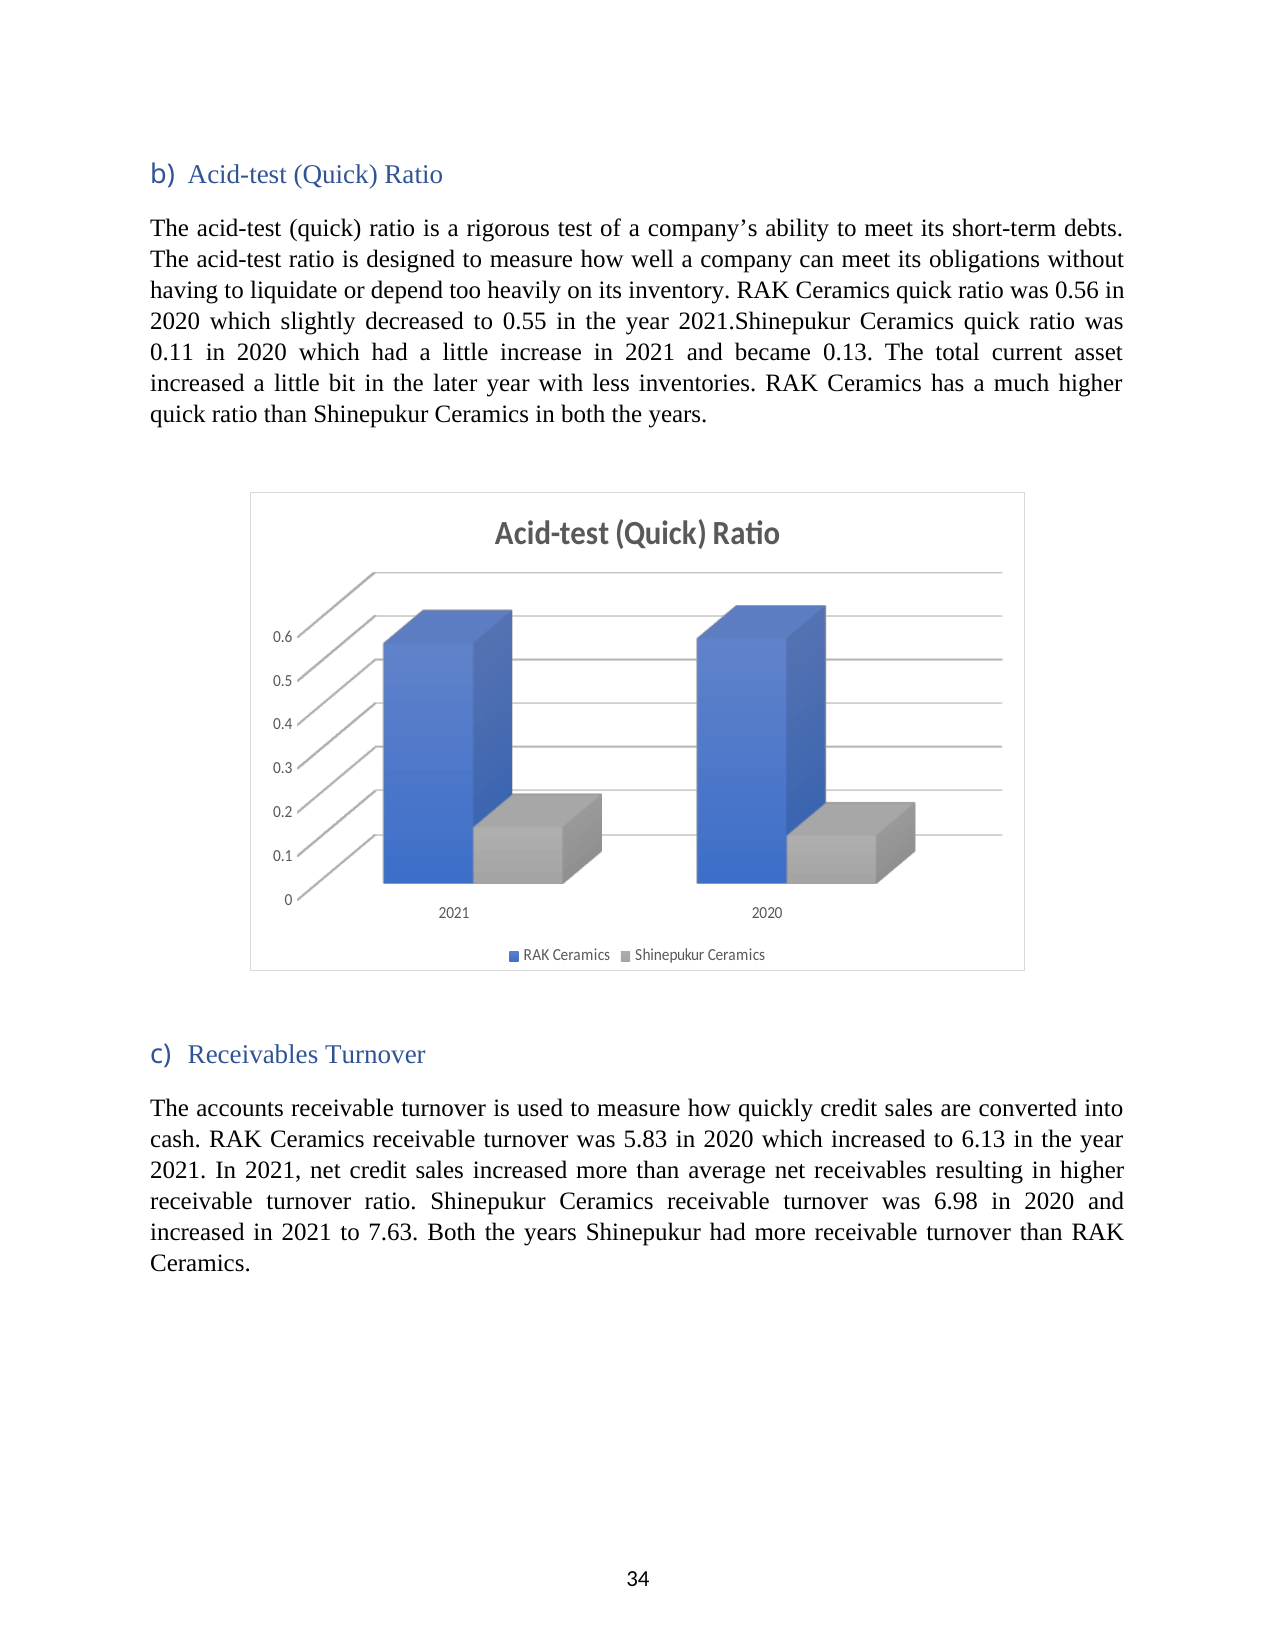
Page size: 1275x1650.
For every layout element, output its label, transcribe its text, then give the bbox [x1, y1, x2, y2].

subtitle Receivables Turnover [150, 1034, 1125, 1071]
text The accounts receivable turnover is used to measure how quickly credit sales are converted into cash. RAK Ceramics receivable turnover was 5.83 in 2020 which increased to 6.13 in the year 2021. In 2021, net credit sales increased more than average net receivables resulting in higher receivable turnover ratio. Shinepukur Ceramics receivable turnover was 6.98 in 2020 and increased in 2021 to 7.63. Both the years Shinepukur had more receivable turnover than RAK Ceramics. [150, 1093, 1125, 1277]
subtitle Acid-test (Quick) Ratio [150, 154, 1125, 191]
text The acid-test (quick) ratio is a rigorous test of a company’s ability to meet its short-term debts. The acid-test ratio is designed to measure how well a company can meet its obligations without having to liquidate or depend too heavily on its inventory. RAK Ceramics quick ratio was 0.56 in 2020 which slightly decreased to 0.55 in the year 2021.Shinepukur Ceramics quick ratio was 0.11 in 2020 which had a little increase in 2021 and became 0.13. The total current asset increased a little bit in the later year with less inventories. RAK Ceramics has a much higher quick ratio than Shinepukur Ceramics in both the years. [150, 213, 1125, 428]
